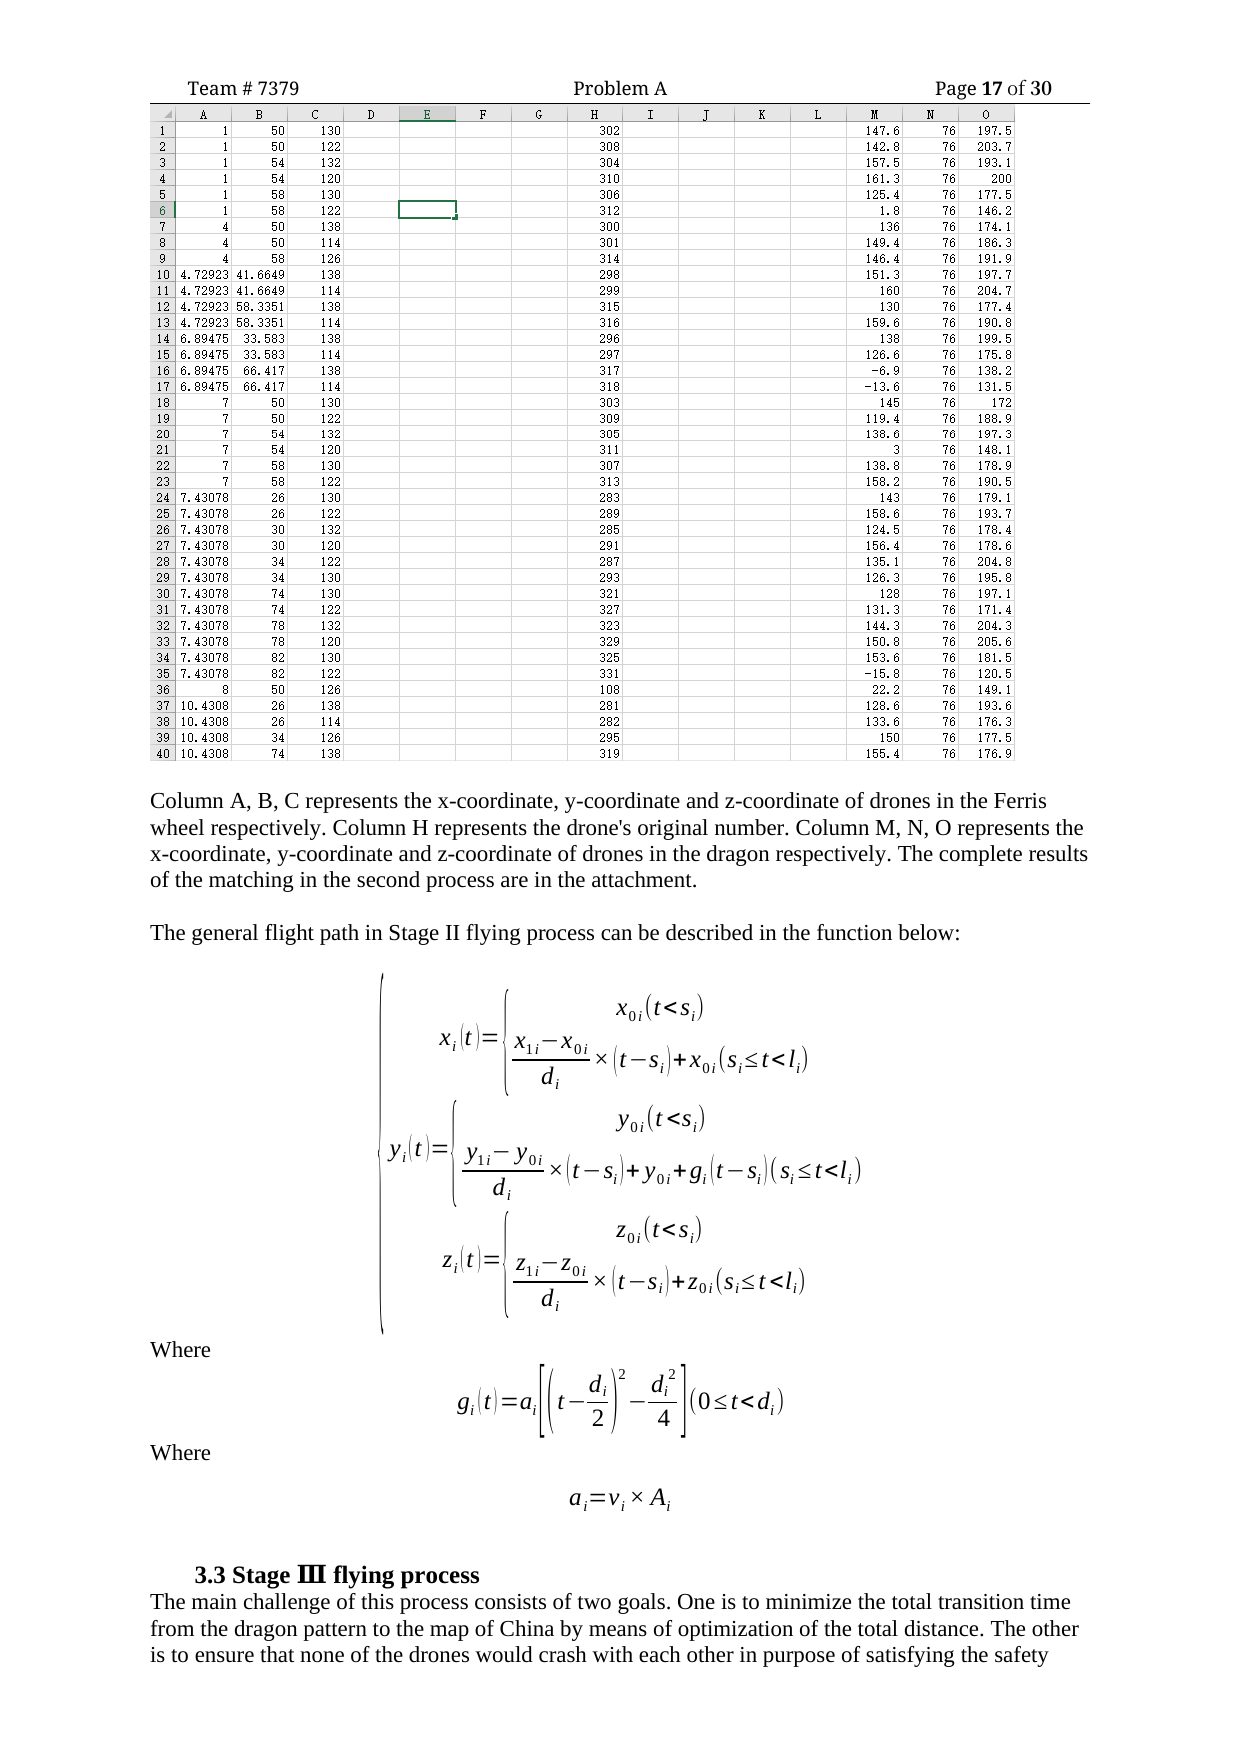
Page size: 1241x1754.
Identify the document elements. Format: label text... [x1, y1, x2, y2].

text Where [150, 1336, 1090, 1362]
text Column A, B, C represents the x-coordinate, y-coordinate and z-coordinate of drones in the Ferris wheel respectively. Column H represents the drone's original number. Column M, N, O represents the x-coordinate, y-coordinate and z-coordinate of drones in the dragon respectively. The complete results of the matching in the second process are in the attachment. [150, 787, 1090, 893]
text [150, 1588, 1090, 1667]
text The general flight path in Stage II flying process can be described in the function below: [150, 919, 1090, 946]
text Where [150, 1439, 1090, 1465]
picture [150, 104, 1016, 761]
list Stage Ⅲ flying process [194, 1560, 1090, 1588]
